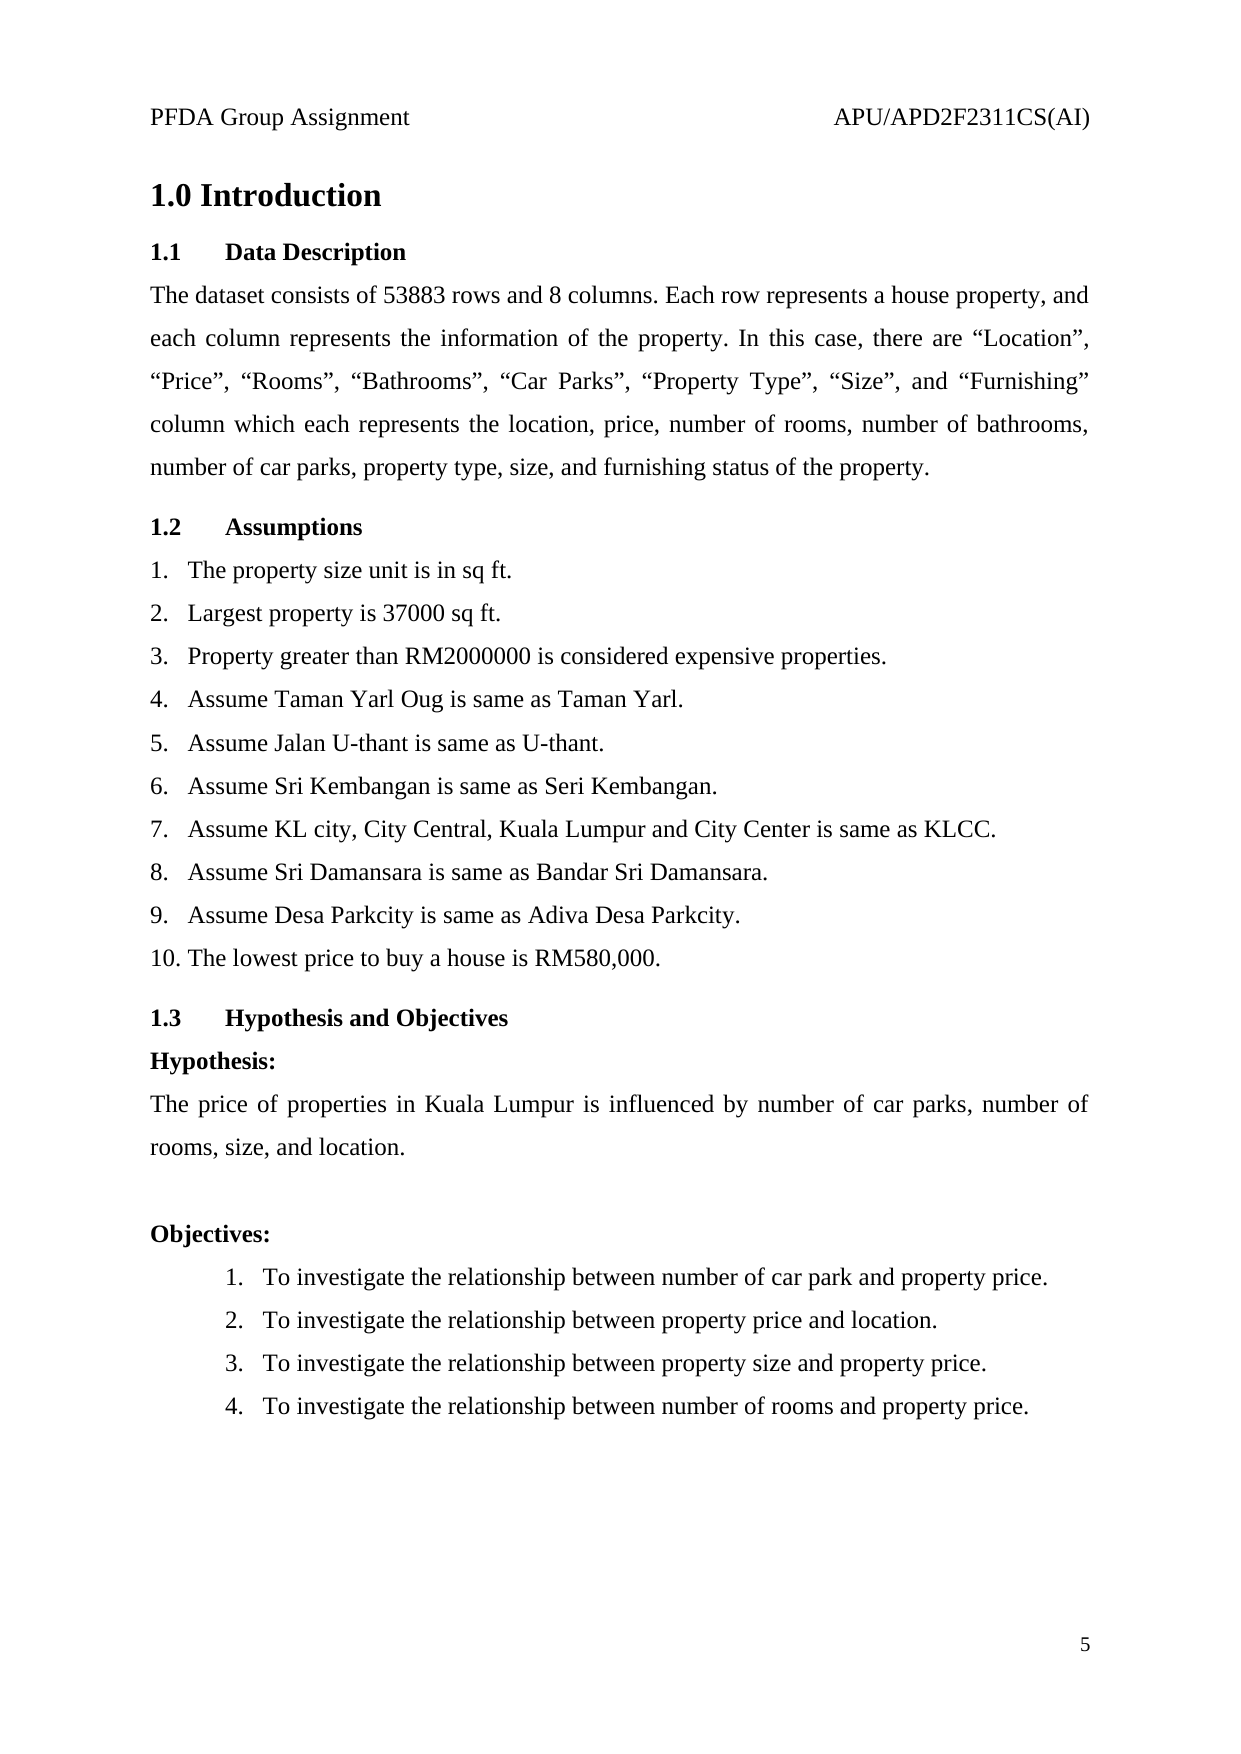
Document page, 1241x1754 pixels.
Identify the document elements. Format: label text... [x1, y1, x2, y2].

text The dataset consists of 53883 rows and 8 columns. Each row represents a house property, and each column represents the information of the property. In this case, there are “Location”, “Price”, “Rooms”, “Bathrooms”, “Car Parks”, “Property Type”, “Size”, and “Furnishing” column which each represents the location, price, number of rooms, number of bathrooms, number of car parks, property type, size, and furnishing status of the property. [150, 280, 1090, 481]
list Assume Jalan U-thant is same as U-thant. [150, 728, 1090, 756]
list To investigate the relationship between number of car park and property price. [225, 1262, 1090, 1291]
subtitle 1.0 Introduction [150, 175, 1090, 213]
list The price of properties in Kuala Lumpur is influenced by number of car parks, number of rooms, size, and location. [150, 1089, 1090, 1161]
list Assume KL city, City Central, Kuala Lumpur and City Center is same as KLCC. [150, 814, 1090, 843]
list Assume Sri Damansara is same as Bandar Sri Damansara. [150, 857, 1090, 886]
list Hypothesis: [150, 1046, 1090, 1075]
subtitle Hypothesis and Objectives [150, 1003, 1090, 1032]
list To investigate the relationship between number of rooms and property price. [225, 1391, 1090, 1420]
list Objectives: [150, 1219, 1090, 1247]
list To investigate the relationship between property price and location. [225, 1305, 1090, 1334]
subtitle Data Description [150, 237, 1090, 265]
subtitle Assumptions [150, 512, 1090, 541]
list Assume Desa Parkcity is same as Adiva Desa Parkcity. [150, 900, 1090, 929]
list Largest property is 37000 sq ft. [150, 598, 1090, 627]
list Assume Taman Yarl Oug is same as Taman Yarl. [150, 684, 1090, 713]
list Assume Sri Kembangan is same as Seri Kembangan. [150, 771, 1090, 799]
list Property greater than RM2000000 is considered expensive properties. [150, 641, 1090, 670]
list The property size unit is in sq ft. [150, 555, 1090, 584]
list The lowest price to buy a house is RM580,000. [150, 943, 1090, 972]
list To investigate the relationship between property size and property price. [225, 1348, 1090, 1377]
